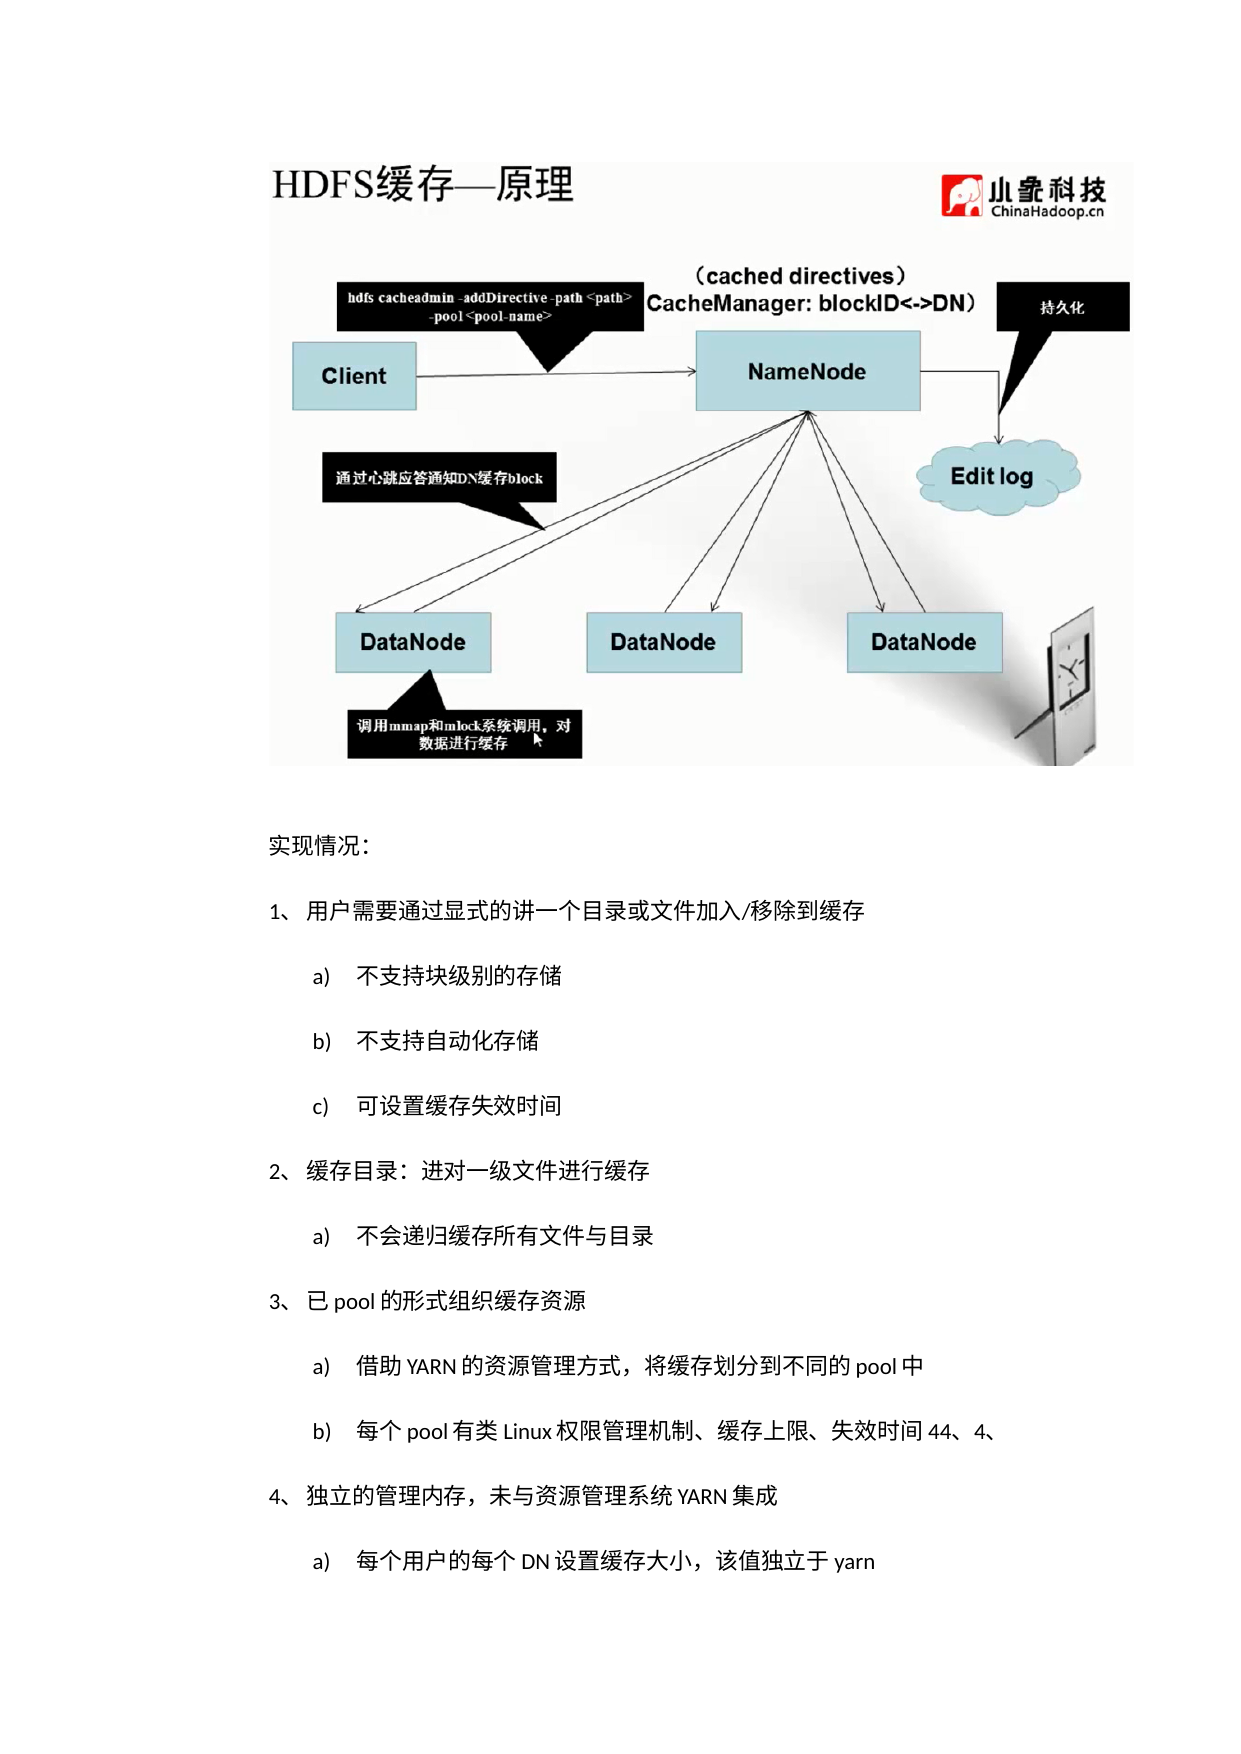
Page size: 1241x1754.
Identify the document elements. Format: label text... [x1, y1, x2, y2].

list 实现情况： [269, 812, 1053, 877]
list 不会递归缓存所有文件与目录 [312, 1202, 1053, 1267]
list 可设置缓存失效时间 [312, 1072, 1053, 1137]
list 每个用户的每个DN设置缓存大小，该值独立于yarn [312, 1527, 1053, 1592]
list 不支持自动化存储 [312, 1007, 1053, 1072]
picture [268, 162, 1134, 766]
list 每个pool有类Linux权限管理机制、缓存上限、失效时间44、4、 [312, 1397, 1053, 1462]
list 用户需要通过显式的讲一个目录或文件加入/移除到缓存 [269, 877, 1053, 942]
list 缓存目录：进对一级文件进行缓存 [269, 1137, 1053, 1202]
list 不支持块级别的存储 [312, 942, 1053, 1007]
list 借助YARN的资源管理方式，将缓存划分到不同的pool中 [312, 1332, 1053, 1397]
list 独立的管理内存，未与资源管理系统YARN集成 [269, 1462, 1053, 1527]
list 已pool的形式组织缓存资源 [269, 1267, 1053, 1332]
